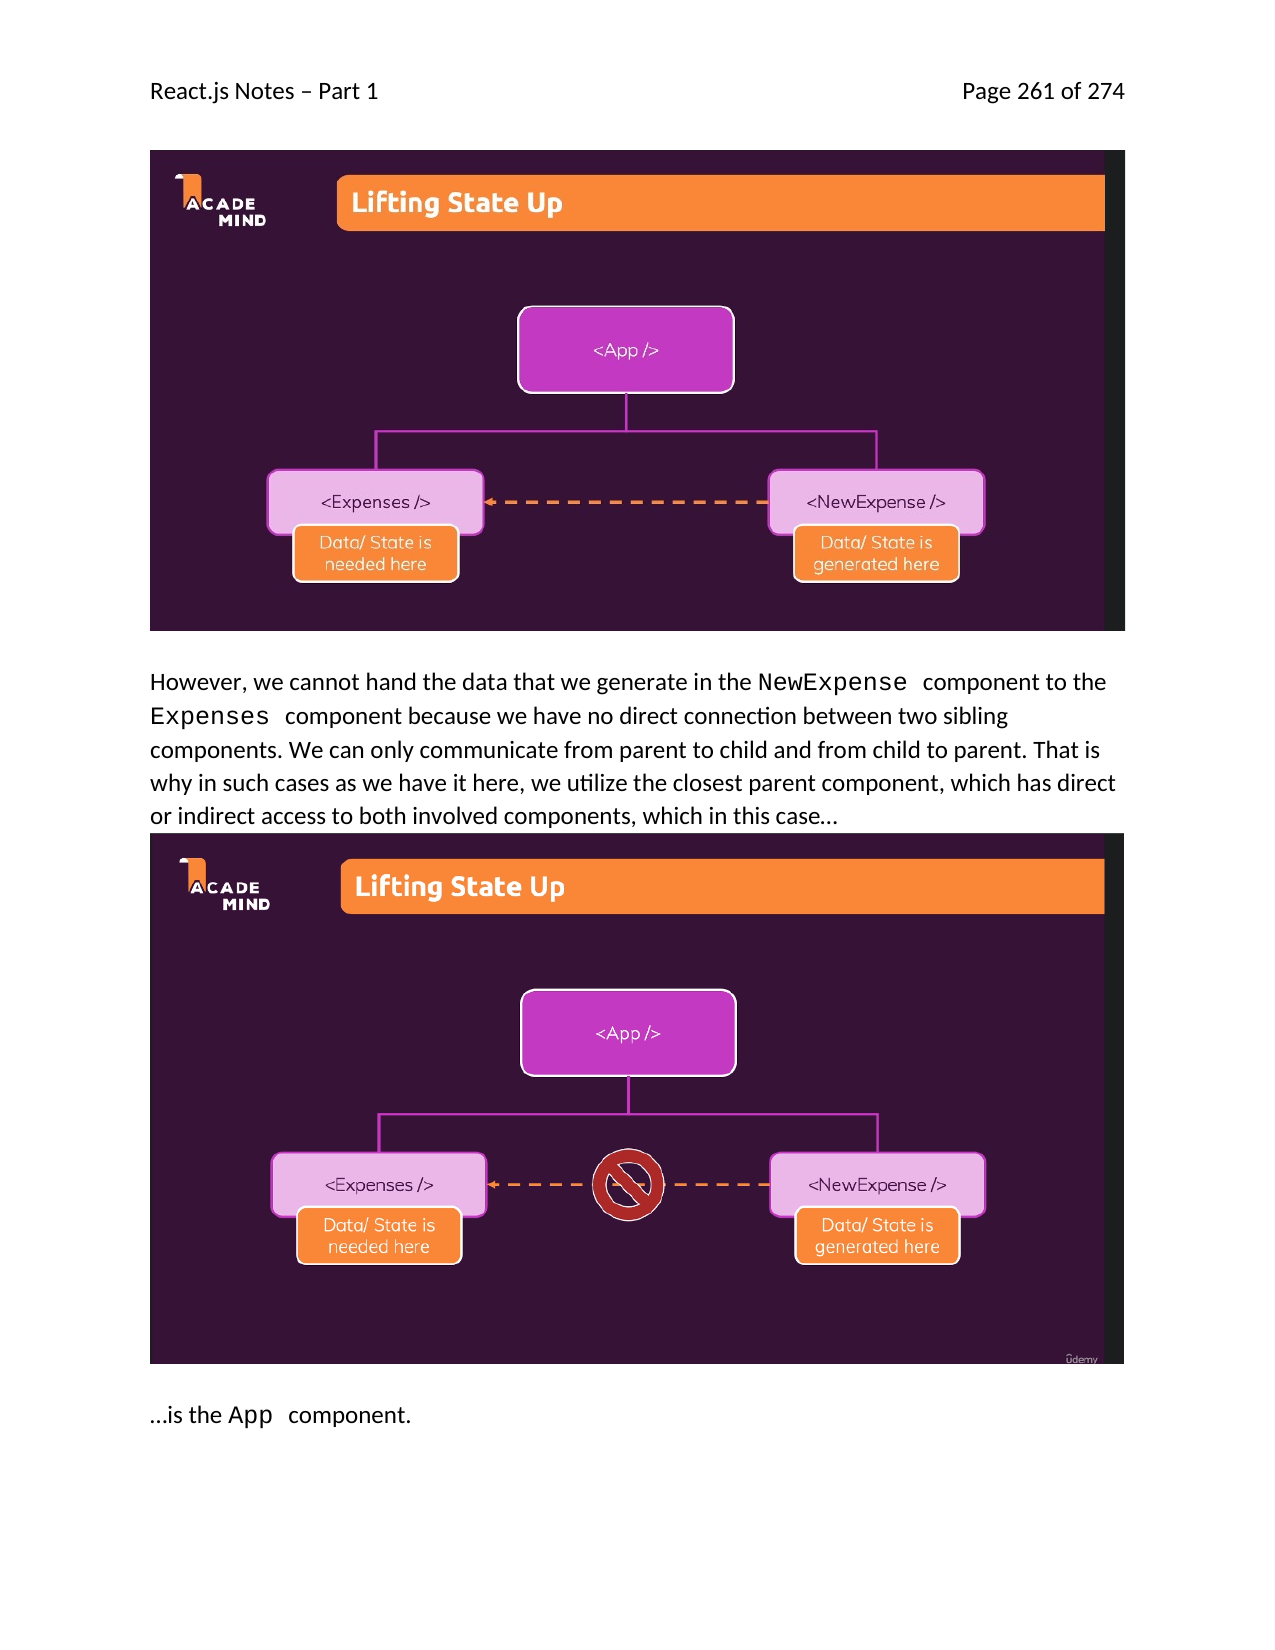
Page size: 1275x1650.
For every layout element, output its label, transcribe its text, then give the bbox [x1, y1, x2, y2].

picture [150, 833, 1124, 1364]
text …is the App component. [150, 1399, 1125, 1431]
picture [150, 150, 1125, 631]
text However, we cannot hand the data that we generate in the NewExpense component to the Expenses component because we have no direct connection between two sibling components. We can only communicate from parent to child and from child to parent. That is why in such cases as we have it here, we utilize the closest parent component, which has direct or indirect access to both involved components, which in this case… [150, 666, 1125, 831]
